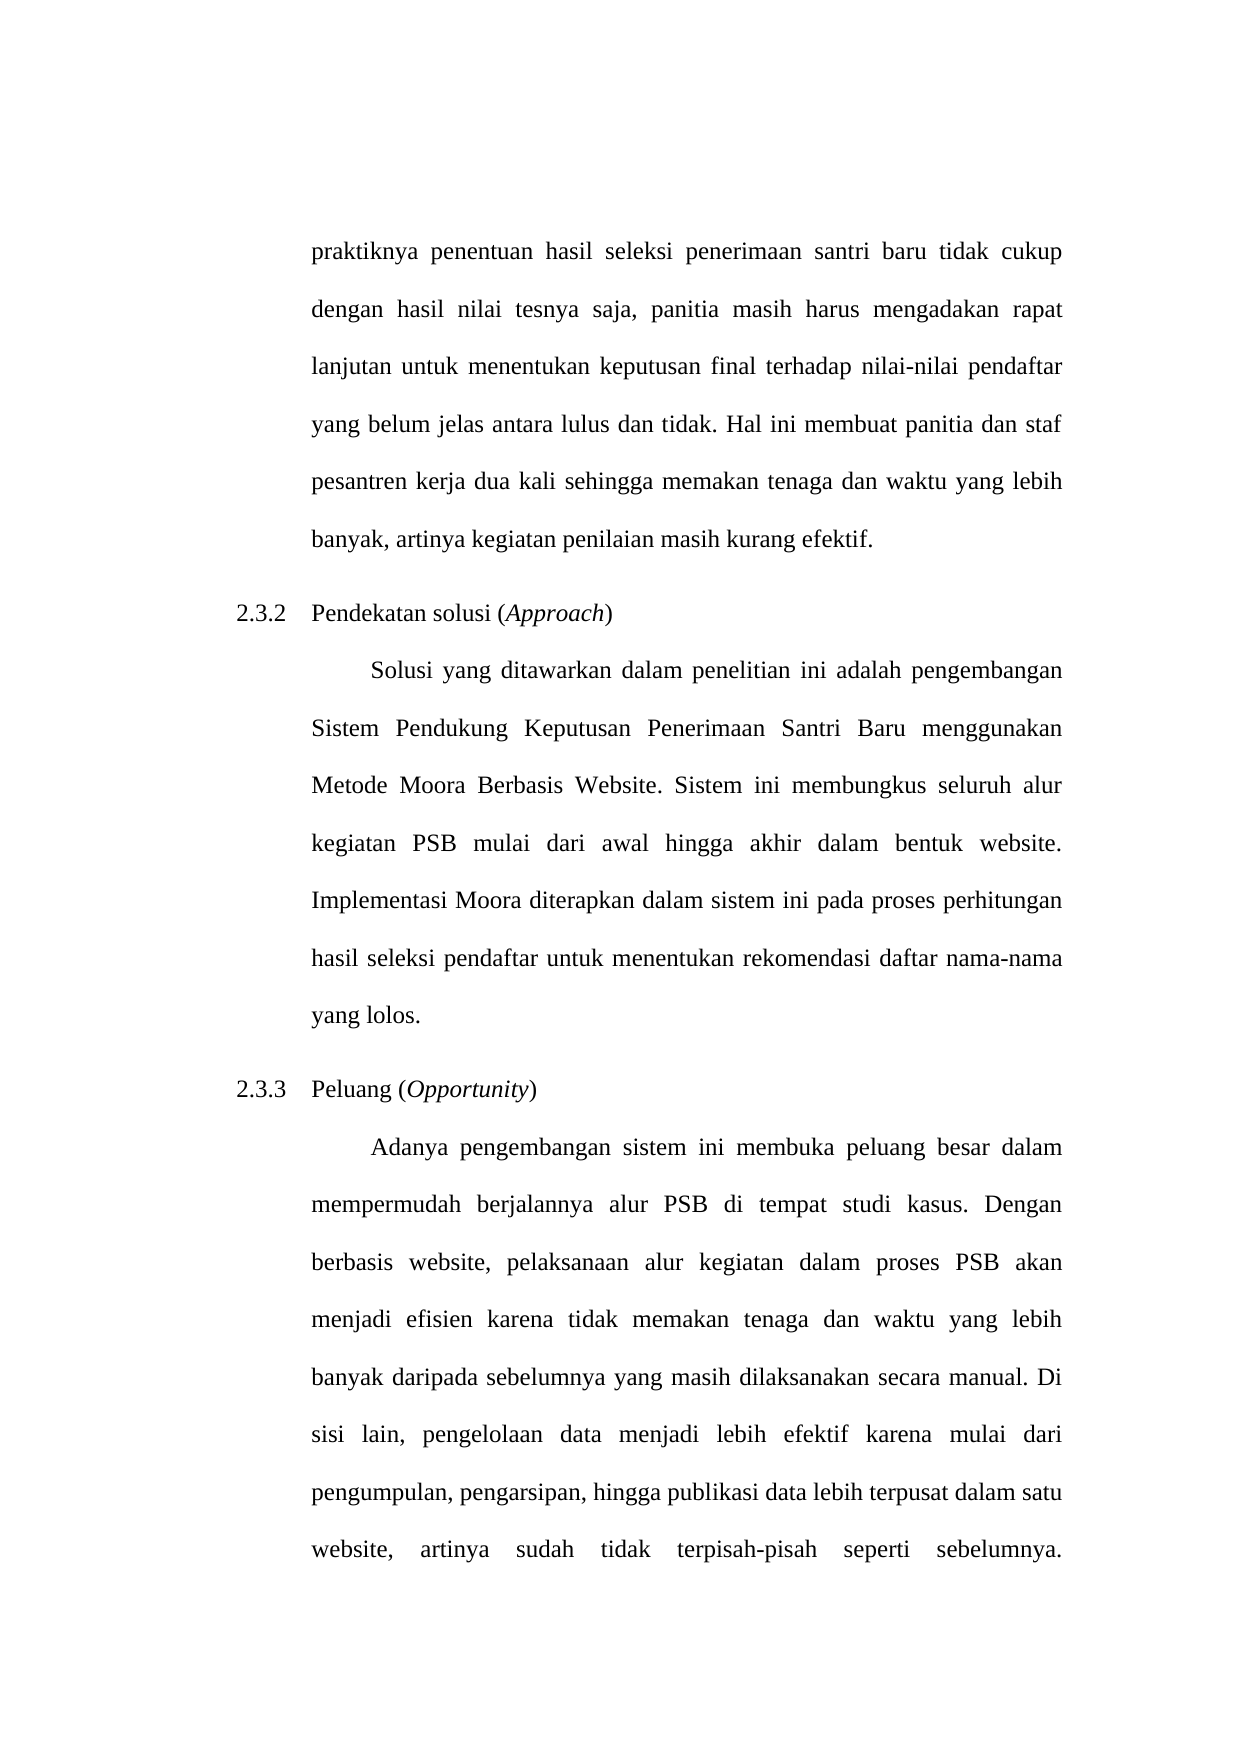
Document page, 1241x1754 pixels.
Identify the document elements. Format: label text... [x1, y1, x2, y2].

subtitle Pendekatan solusi (Approach) [236, 598, 1063, 627]
subtitle Peluang (Opportunity) [236, 1074, 1063, 1103]
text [311, 236, 1063, 552]
text Solusi yang ditawarkan dalam penelitian ini adalah pengembangan Sistem Pendukung Keputusan Penerimaan Santri Baru menggunakan Metode Moora Berbasis Website. Sistem ini membungkus seluruh alur kegiatan PSB mulai dari awal hingga akhir dalam bentuk website. Implementasi Moora diterapkan dalam sistem ini pada proses perhitungan hasil seleksi pendaftar untuk menentukan rekomendasi daftar nama-nama yang lolos. [311, 655, 1063, 1029]
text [311, 1132, 1063, 1563]
